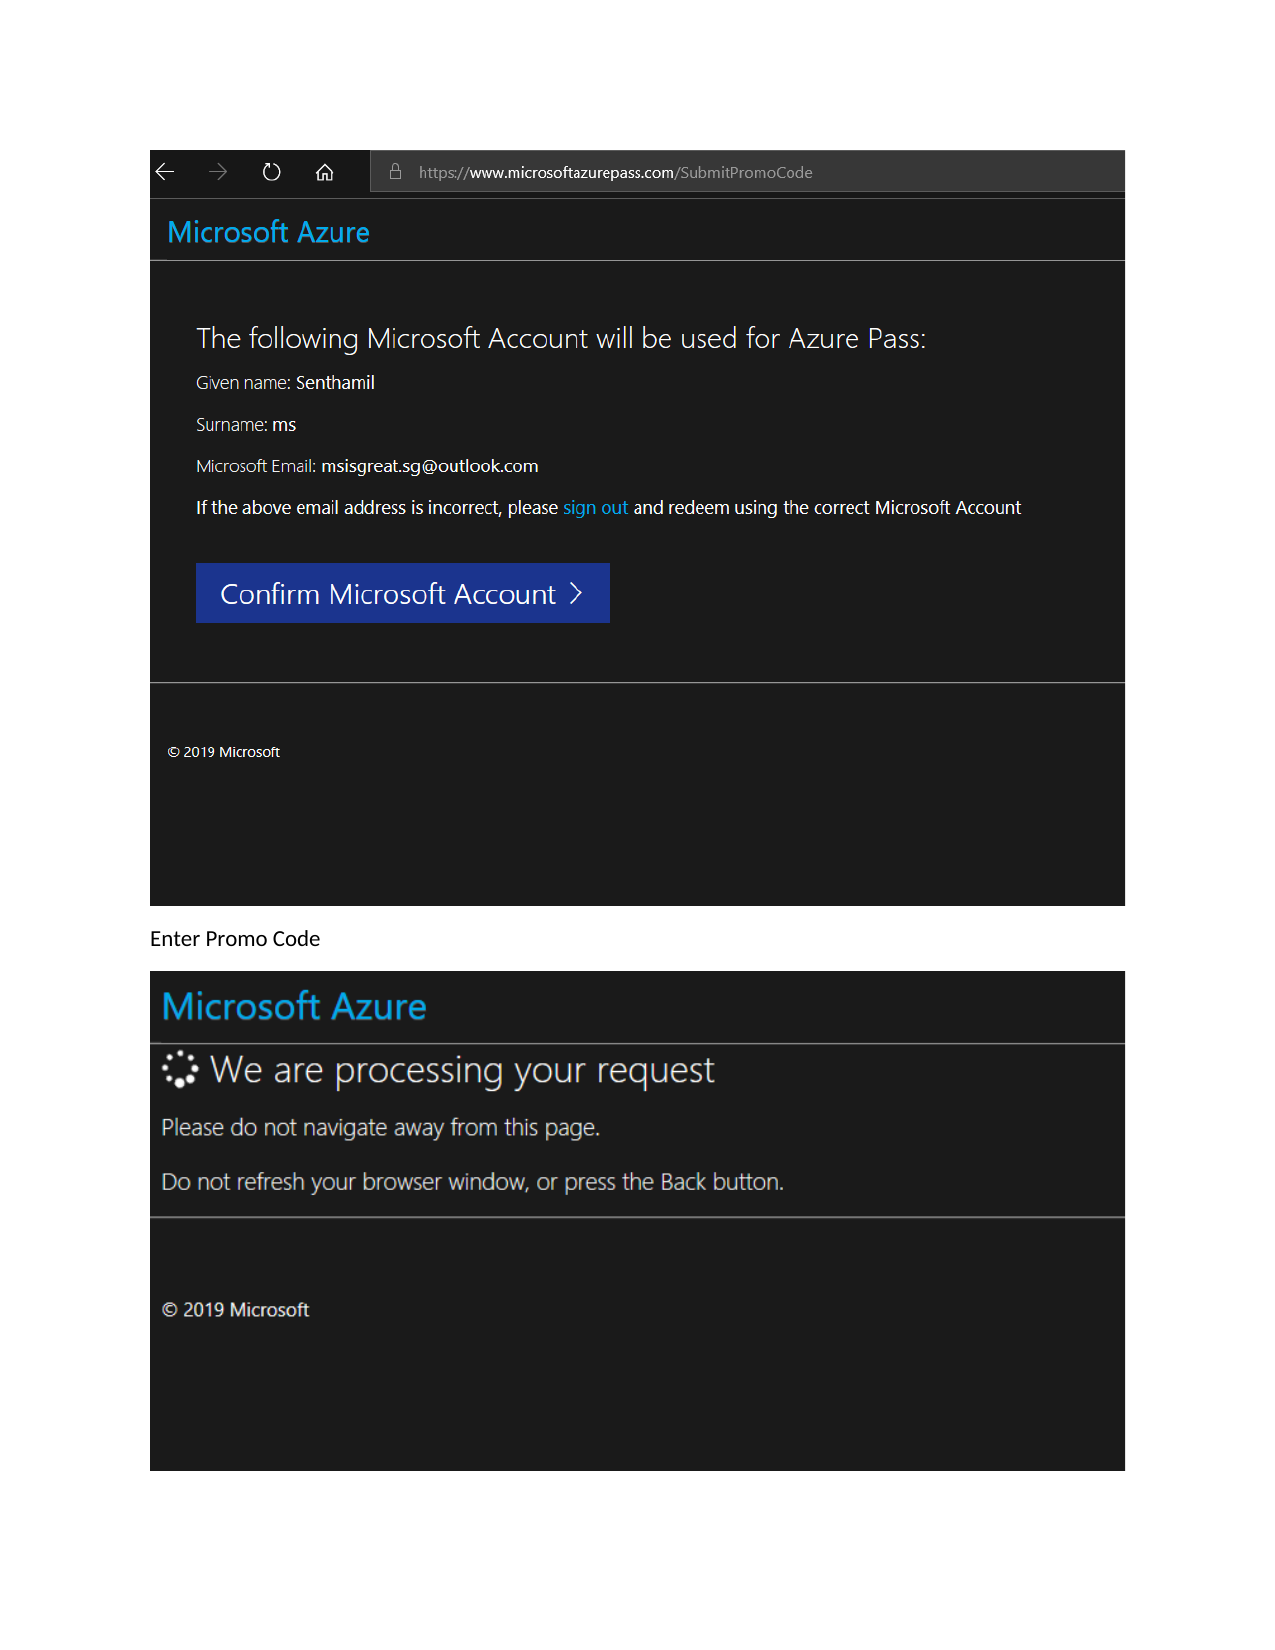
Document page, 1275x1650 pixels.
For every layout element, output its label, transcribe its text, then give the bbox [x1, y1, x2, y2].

text Enter Promo Code [150, 924, 1125, 952]
picture [150, 971, 1125, 1471]
picture [150, 150, 1125, 906]
